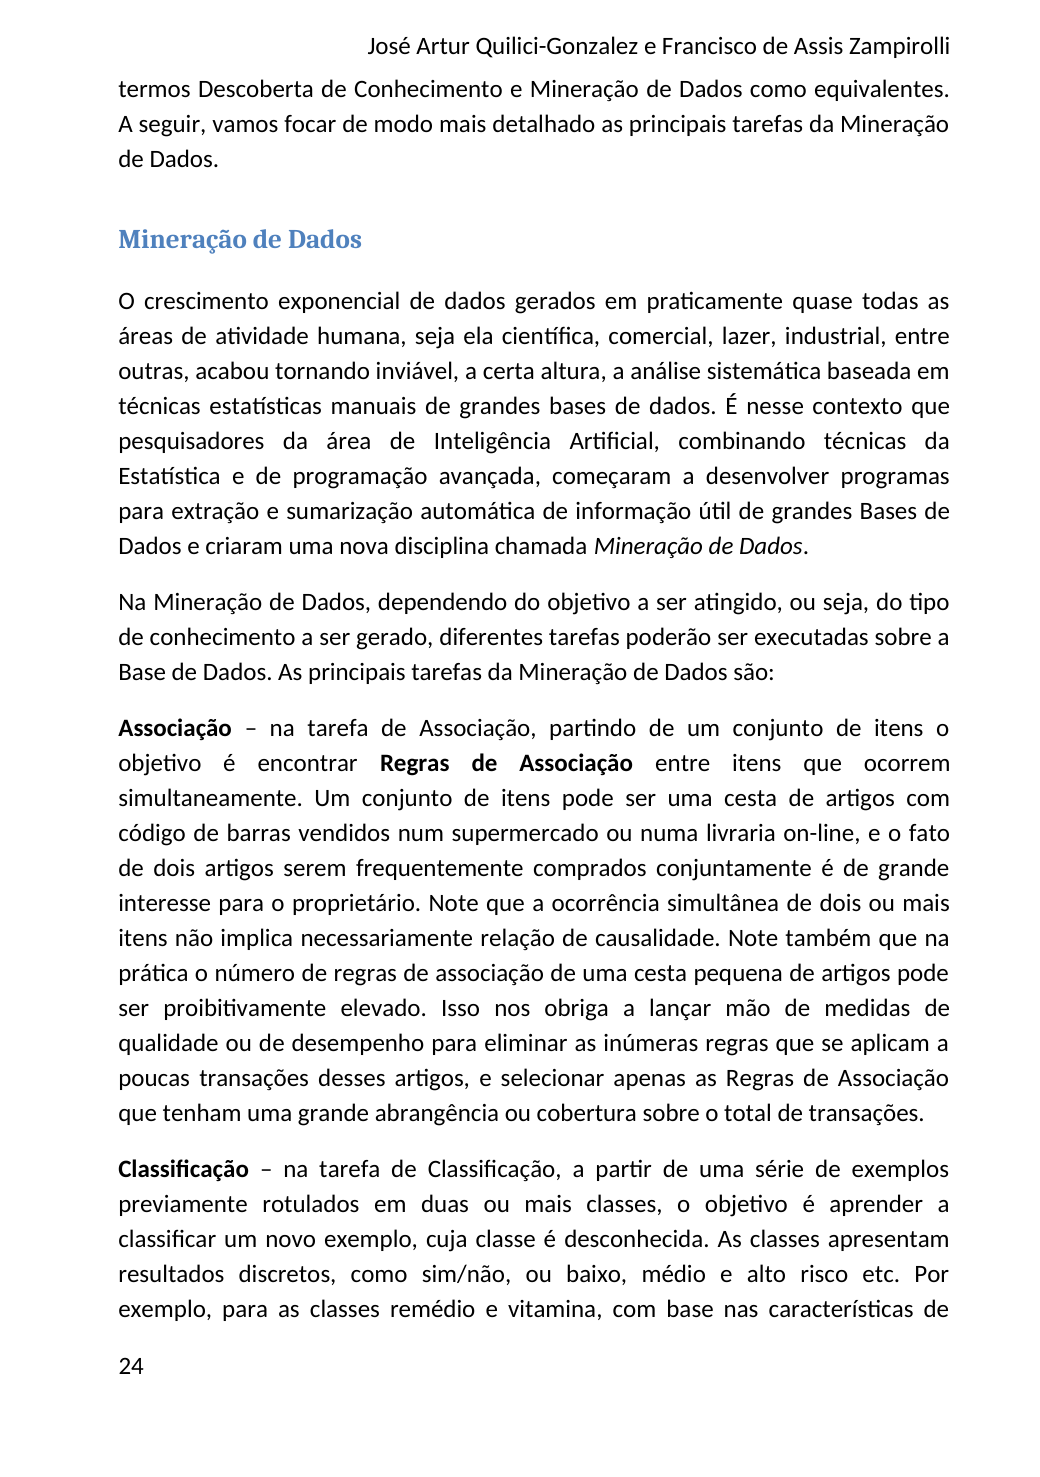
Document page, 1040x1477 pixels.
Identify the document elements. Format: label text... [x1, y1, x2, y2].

subtitle Mineração de Dados [118, 224, 951, 256]
text O crescimento exponencial de dados gerados em praticamente quase todas as áreas de atividade humana, seja ela científica, comercial, lazer, industrial, entre outras, acabou tornando inviável, a certa altura, a análise sistemática baseada em técnicas estatísticas manuais de grandes bases de dados. É nesse contexto que pesquisadores da área de Inteligência Artificial, combinando técnicas da Estatística e de programação avançada, começaram a desenvolver programas para extração e sumarização automática de informação útil de grandes Bases de Dados e criaram uma nova disciplina chamada Mineração de Dados. [118, 285, 951, 561]
text Associação – na tarefa de Associação, partindo de um conjunto de itens o objetivo é encontrar Regras de Associação entre itens que ocorrem simultaneamente. Um conjunto de itens pode ser uma cesta de artigos com código de barras vendidos num supermercado ou numa livraria on-line, e o fato de dois artigos serem frequentemente comprados conjuntamente é de grande interesse para o proprietário. Note que a ocorrência simultânea de dois ou mais itens não implica necessariamente relação de causalidade. Note também que na prática o número de regras de associação de uma cesta pequena de artigos pode ser proibitivamente elevado. Isso nos obriga a lançar mão de medidas de qualidade ou de desempenho para eliminar as inúmeras regras que se aplicam a poucas transações desses artigos, e selecionar apenas as Regras de Associação que tenham uma grande abrangência ou cobertura sobre o total de transações. [118, 712, 951, 1127]
text Na Mineração de Dados, dependendo do objetivo a ser atingido, ou seja, do tipo de conhecimento a ser gerado, diferentes tarefas poderão ser executadas sobre a Base de Dados. As principais tarefas da Mineração de Dados são: [118, 586, 951, 687]
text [118, 1153, 951, 1323]
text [118, 74, 951, 174]
